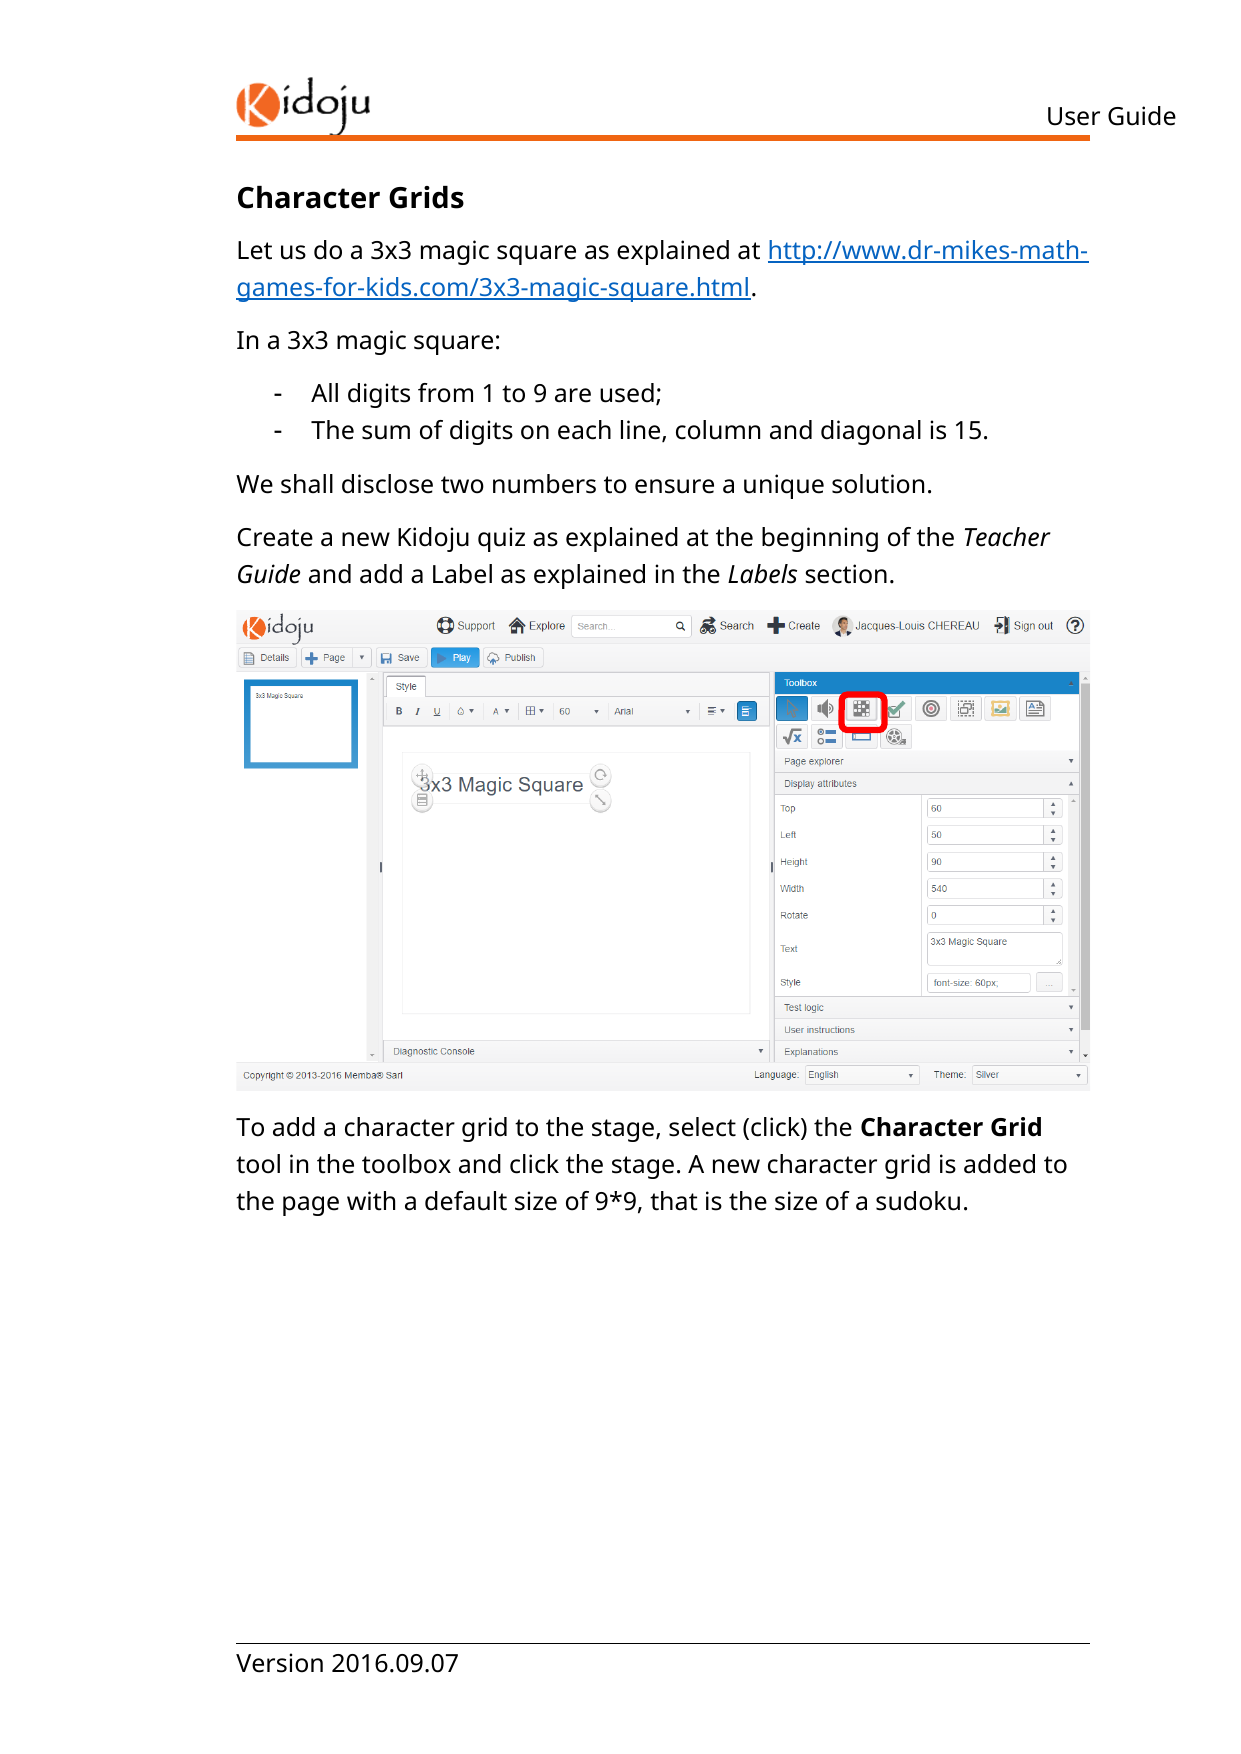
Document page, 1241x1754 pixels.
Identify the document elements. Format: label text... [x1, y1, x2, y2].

picture [236, 76, 371, 135]
list All digits from 1 to 9 are used; [274, 376, 1090, 410]
text Create a new Kidoju quiz as explained at the beginning of the Teacher Guide and add a Label as explained in the Labels section. [236, 520, 1090, 591]
list The sum of digits on each line, column and diagonal is 15. [274, 413, 1090, 447]
text To add a character grid to the stage, select (click) the Character Grid tool in the toolbox and click the stage. A new character grid is added to the page with a default size of 9*9, that is the size of a sudoku. [236, 1110, 1090, 1217]
picture [236, 610, 1091, 1091]
subtitle Character Grids [236, 177, 1090, 217]
text We shall disclose two numbers to ensure a unique solution. [236, 466, 1090, 500]
text In a 3x3 magic square: [236, 323, 1090, 357]
text Let us do a 3x3 magic square as explained at http://www.dr-mikes-math-games-for-kids.com/3x3-magic-square.html. [236, 232, 1090, 303]
